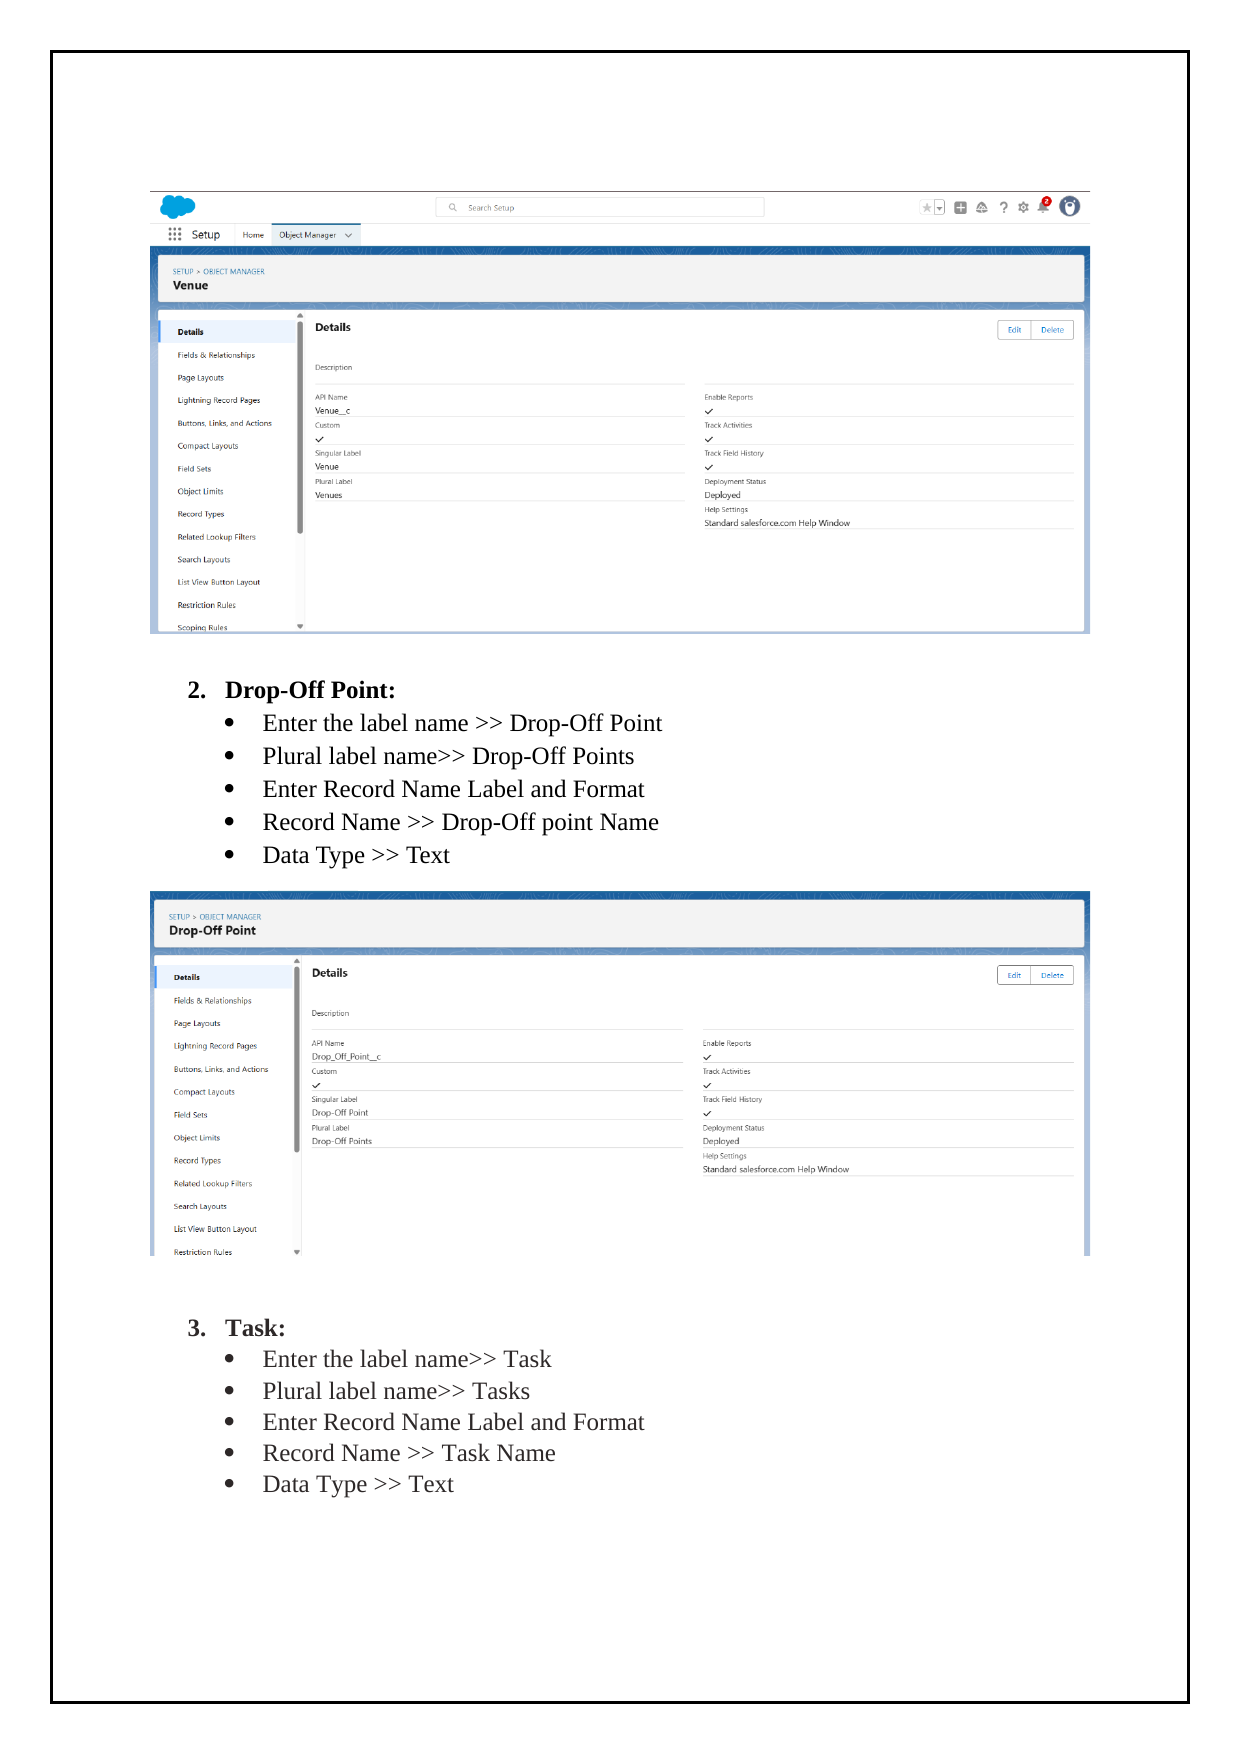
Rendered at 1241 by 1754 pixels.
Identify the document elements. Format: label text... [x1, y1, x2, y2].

picture [150, 890, 1091, 1256]
list Enter Record Name Label and Format [225, 774, 1090, 803]
list Task: [187, 1311, 1090, 1342]
list Drop-Off Point: [187, 675, 1090, 704]
list Record Name >> Task Name [225, 1436, 1090, 1467]
picture [150, 191, 1091, 634]
list Record Name >> Drop-Off point Name [225, 807, 1090, 836]
list Data Type >> Text [225, 1467, 1090, 1498]
list Enter the label name >> Drop-Off Point [225, 708, 1090, 737]
list Plural label name>> Tasks [225, 1373, 1090, 1404]
list Enter Record Name Label and Format [225, 1404, 1090, 1436]
list Data Type >> Text [225, 840, 1090, 869]
list Enter the label name>> Task [225, 1342, 1090, 1373]
list Plural label name>> Drop-Off Points [225, 741, 1090, 770]
